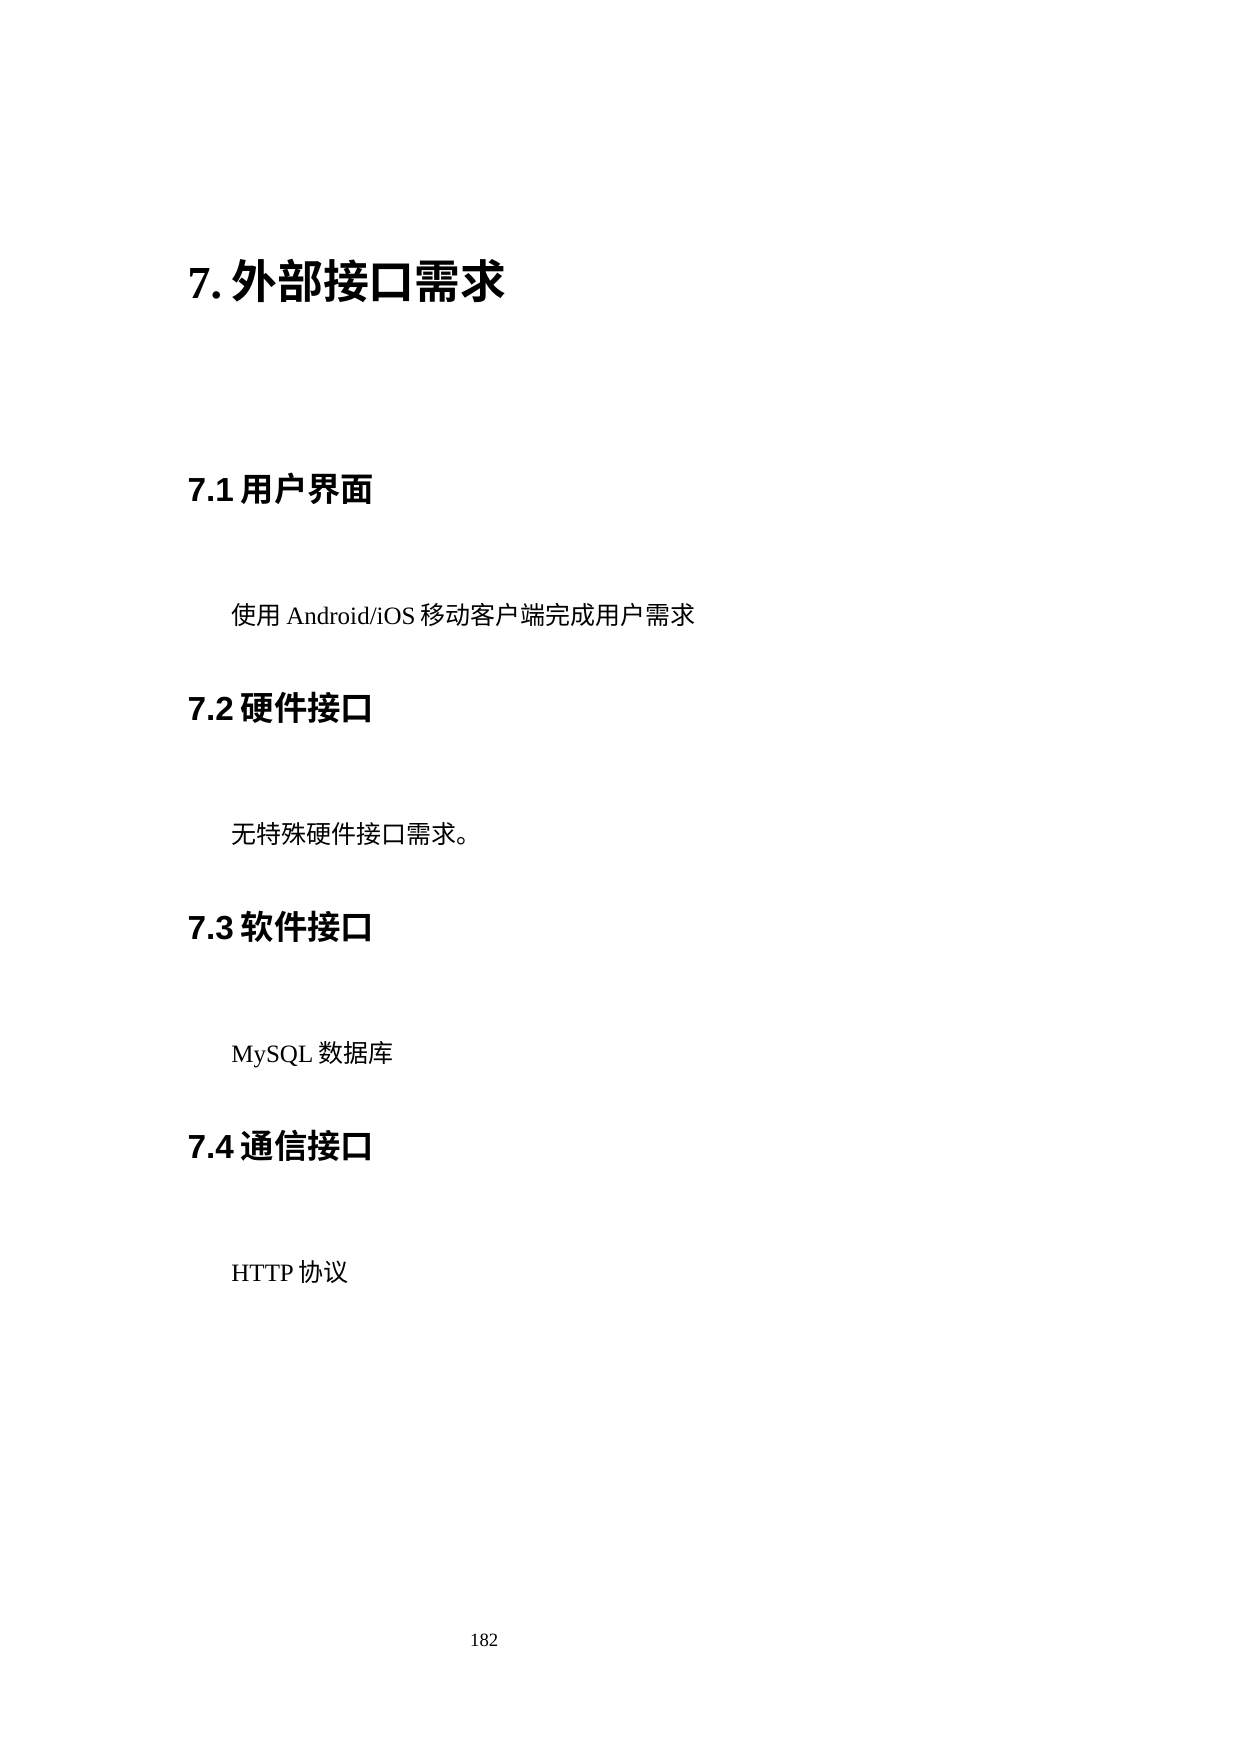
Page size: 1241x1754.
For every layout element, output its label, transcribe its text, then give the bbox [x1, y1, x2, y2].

subtitle 7.1用户界面 [187, 454, 1053, 519]
subtitle 7.3软件接口 [187, 892, 1053, 957]
subtitle 7.4通信接口 [187, 1111, 1053, 1176]
text MySQL数据库 [187, 1019, 1053, 1084]
subtitle 7.2硬件接口 [187, 673, 1053, 738]
text 使用Android/iOS移动客户端完成用户需求 [187, 581, 1053, 646]
text 无特殊硬件接口需求。 [187, 800, 1053, 865]
subtitle 外部接口需求 [187, 230, 1053, 327]
text HTTP协议 [231, 1238, 1053, 1303]
